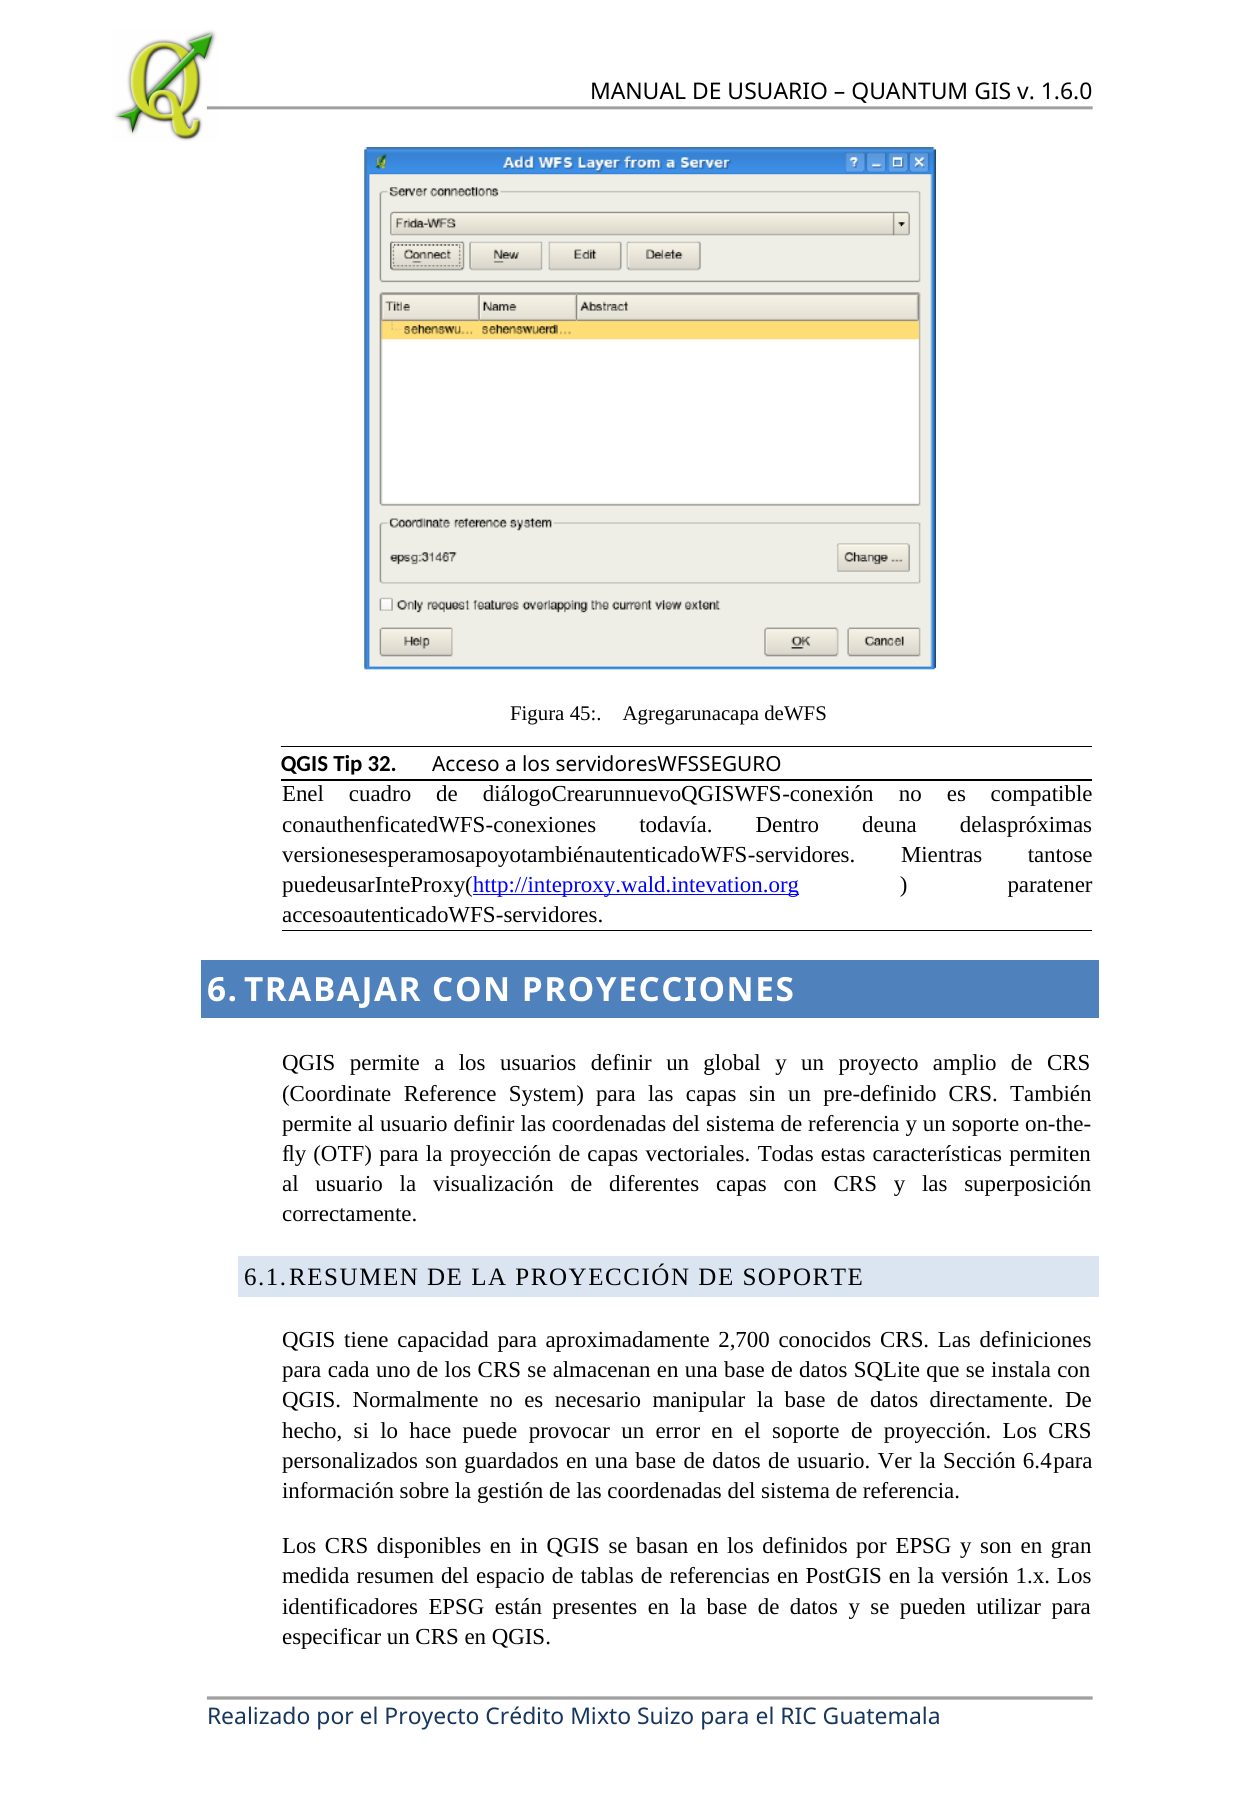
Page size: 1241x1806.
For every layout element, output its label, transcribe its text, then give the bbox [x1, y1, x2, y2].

text Acceso a los servidoresWFSSEGURO [281, 747, 1092, 779]
text QGIS permite a los usuarios definir un global y un proyecto amplio de CRS (Coordinate Reference System) para las capas sin un pre-definido CRS. También permite al usuario definir las coordenadas del sistema de referencia y un soporte on-the-ﬂy (OTF) para la proyección de capas vectoriales. Todas estas características permiten al usuario la visualización de diferentes capas con CRS y las superposición correctamente. [282, 1049, 1092, 1227]
subtitle Resumen de la proyección de Soporte [244, 1262, 1092, 1291]
text Los CRS disponibles en in QGIS se basan en los definidos por EPSG y son en gran medida resumen del espacio de tablas de referencias en PostGIS en la versión 1.x. Los identificadores EPSG están presentes en la base de datos y se pueden utilizar para especificar un CRS en QGIS. [282, 1532, 1092, 1649]
picture [111, 28, 218, 142]
text QGIS tiene capacidad para aproximadamente 2,700 conocidos CRS. Las definiciones para cada uno de los CRS se almacenan en una base de datos SQLite que se instala con QGIS. Normalmente no es necesario manipular la base de datos directamente. De hecho, si lo hace puede provocar un error en el soporte de proyección. Los CRS personalizados son guardados en una base de datos de usuario. Ver la Sección 6.4para información sobre la gestión de las coordenadas del sistema de referencia. [282, 1326, 1092, 1503]
subtitle Trabajar con proyecciones [207, 966, 1092, 1011]
text Enel cuadro de diálogoCrearunnuevoQGISWFS-conexión no es compatible conauthenficatedWFS-conexiones todavía. Dentro deuna delaspróximas versionesesperamosapoyotambiénautenticadoWFS-servidores. Mientras tantose puedeusarInteProxy(http://inteproxy.wald.intevation.org ) paratener accesoautenticadoWFS-servidores. [282, 781, 1092, 930]
picture [363, 147, 936, 672]
text Agregarunacapa deWFS [244, 701, 1092, 725]
